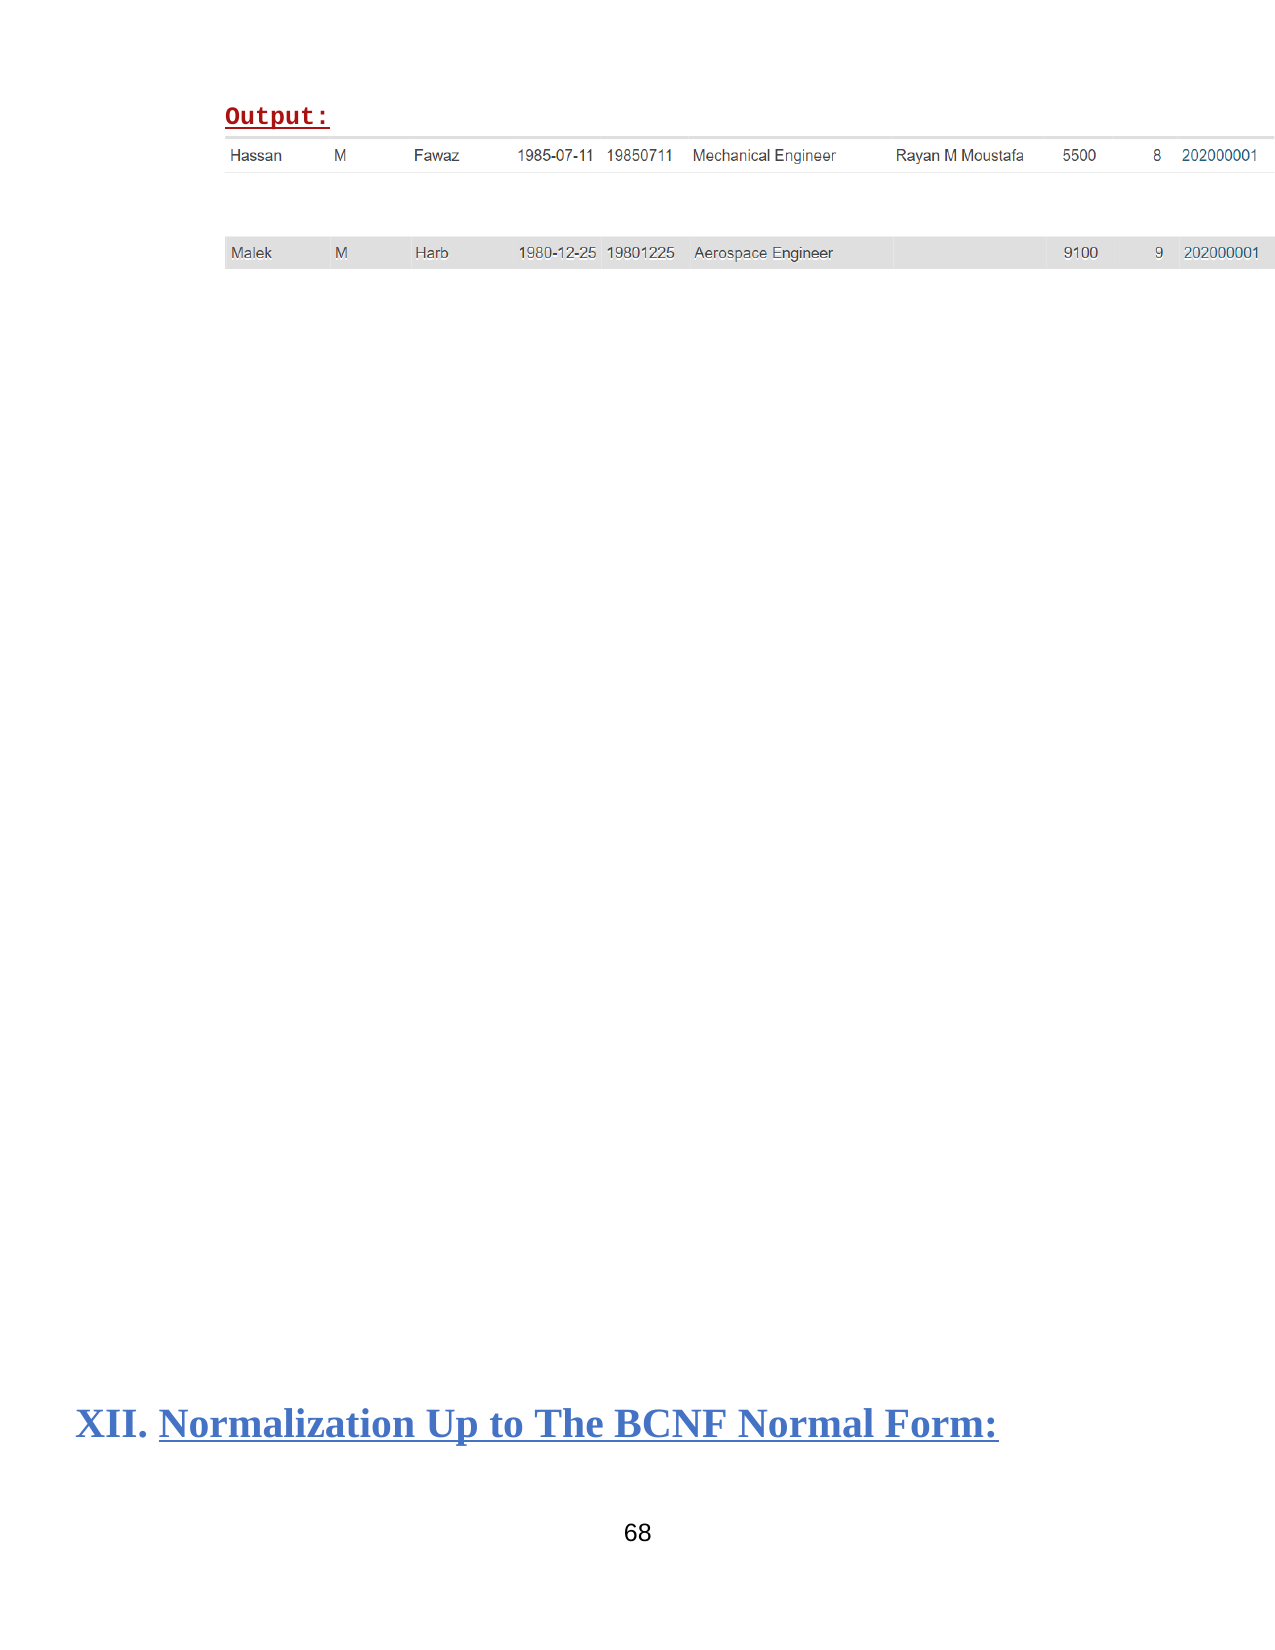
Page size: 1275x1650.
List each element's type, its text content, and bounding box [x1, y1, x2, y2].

text Output: [150, 104, 1200, 132]
picture [225, 233, 1275, 270]
text XII. Normalization Up to The BCNF Normal Form: [75, 1398, 1200, 1446]
picture [225, 136, 1275, 173]
